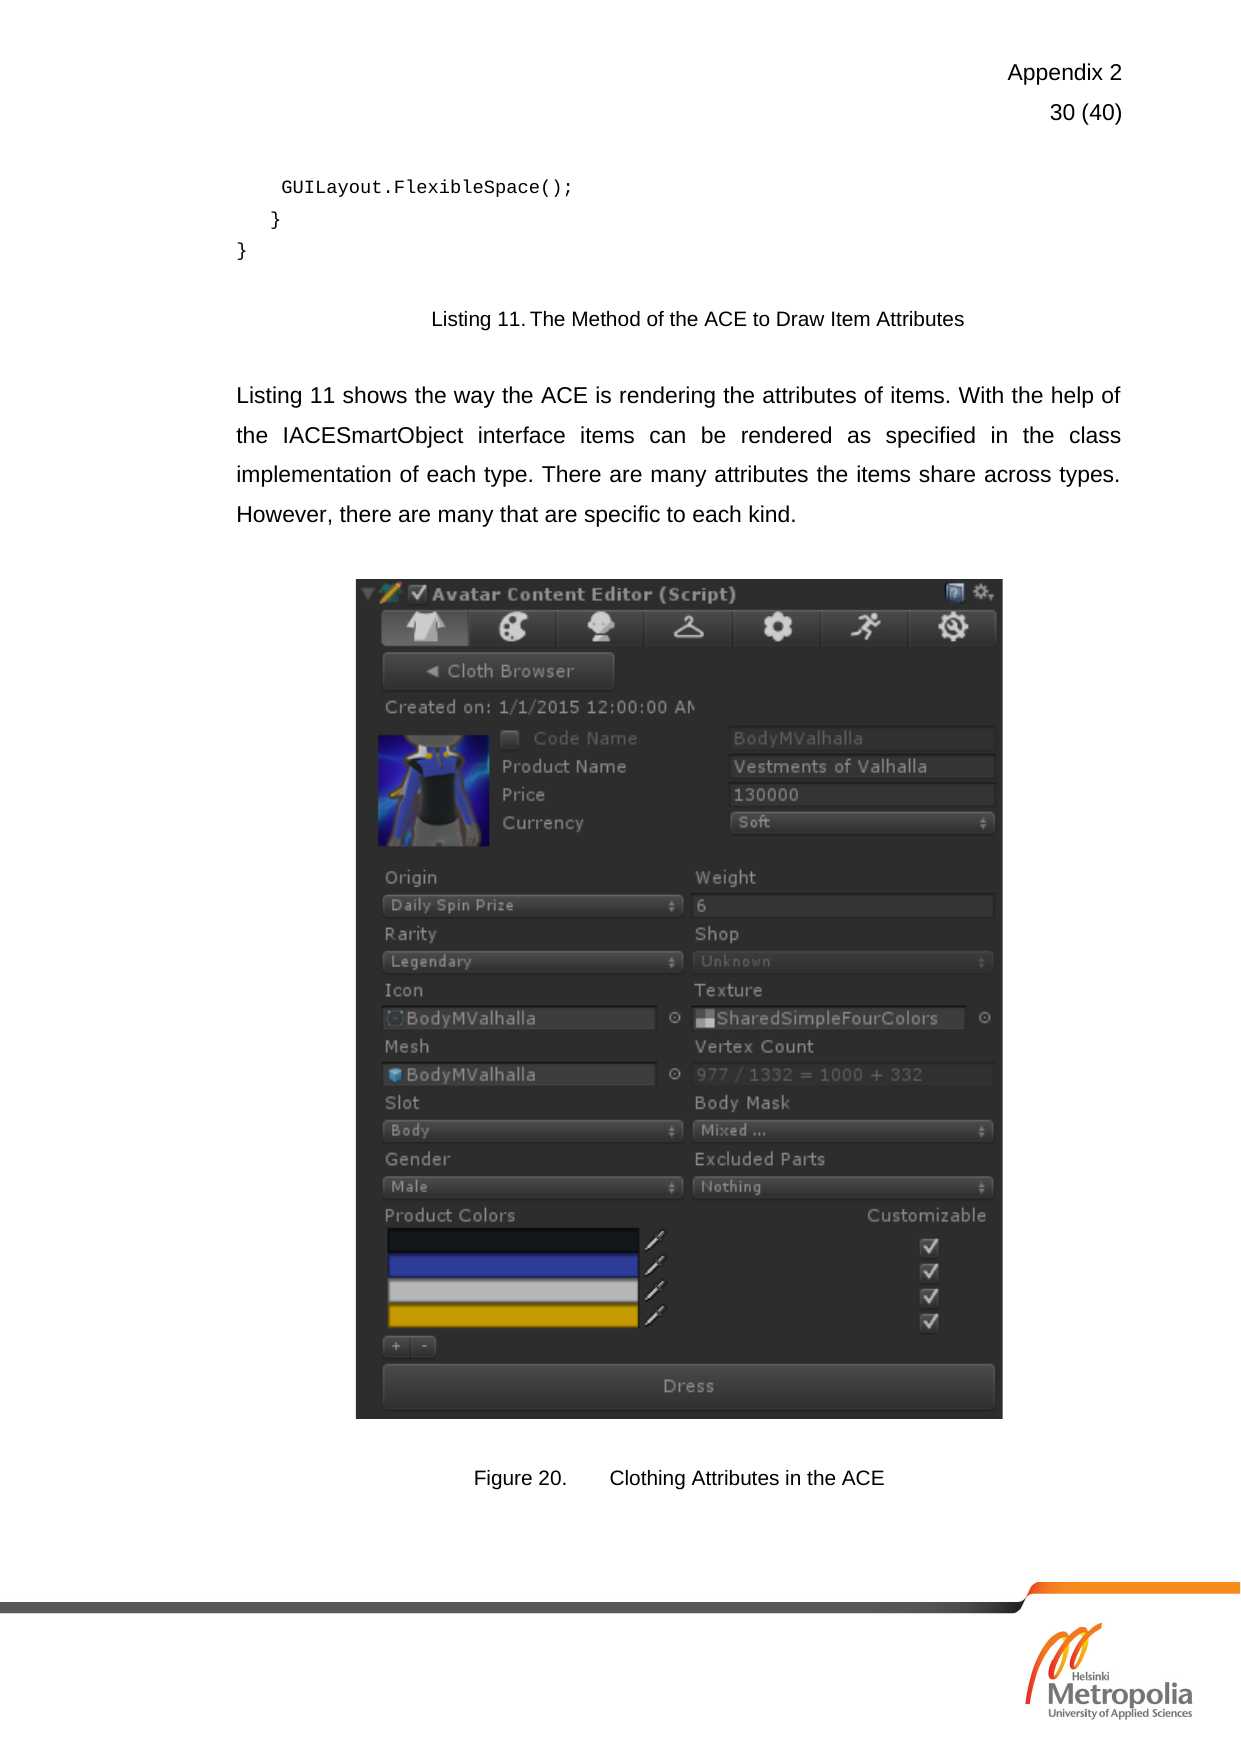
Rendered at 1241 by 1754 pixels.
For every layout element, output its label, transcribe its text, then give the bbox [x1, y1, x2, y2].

list } [236, 209, 1122, 231]
list The Method of the ACE to Draw Item Attributes [274, 306, 1122, 330]
list } [236, 241, 1122, 262]
picture [355, 579, 1003, 1419]
text Clothing Attributes in the ACE [236, 1465, 1122, 1489]
list GUILayout.FlexibleSpace(); [236, 177, 1122, 199]
text Listing 11 shows the way the ACE is rendering the attributes of items. With the help of the IACESmartObject interface items can be rendered as specified in the class implementation of each type. There are many attributes the items share across types. However, there are many that are specific to each kind. [236, 382, 1122, 527]
picture [0, 1582, 1241, 1720]
